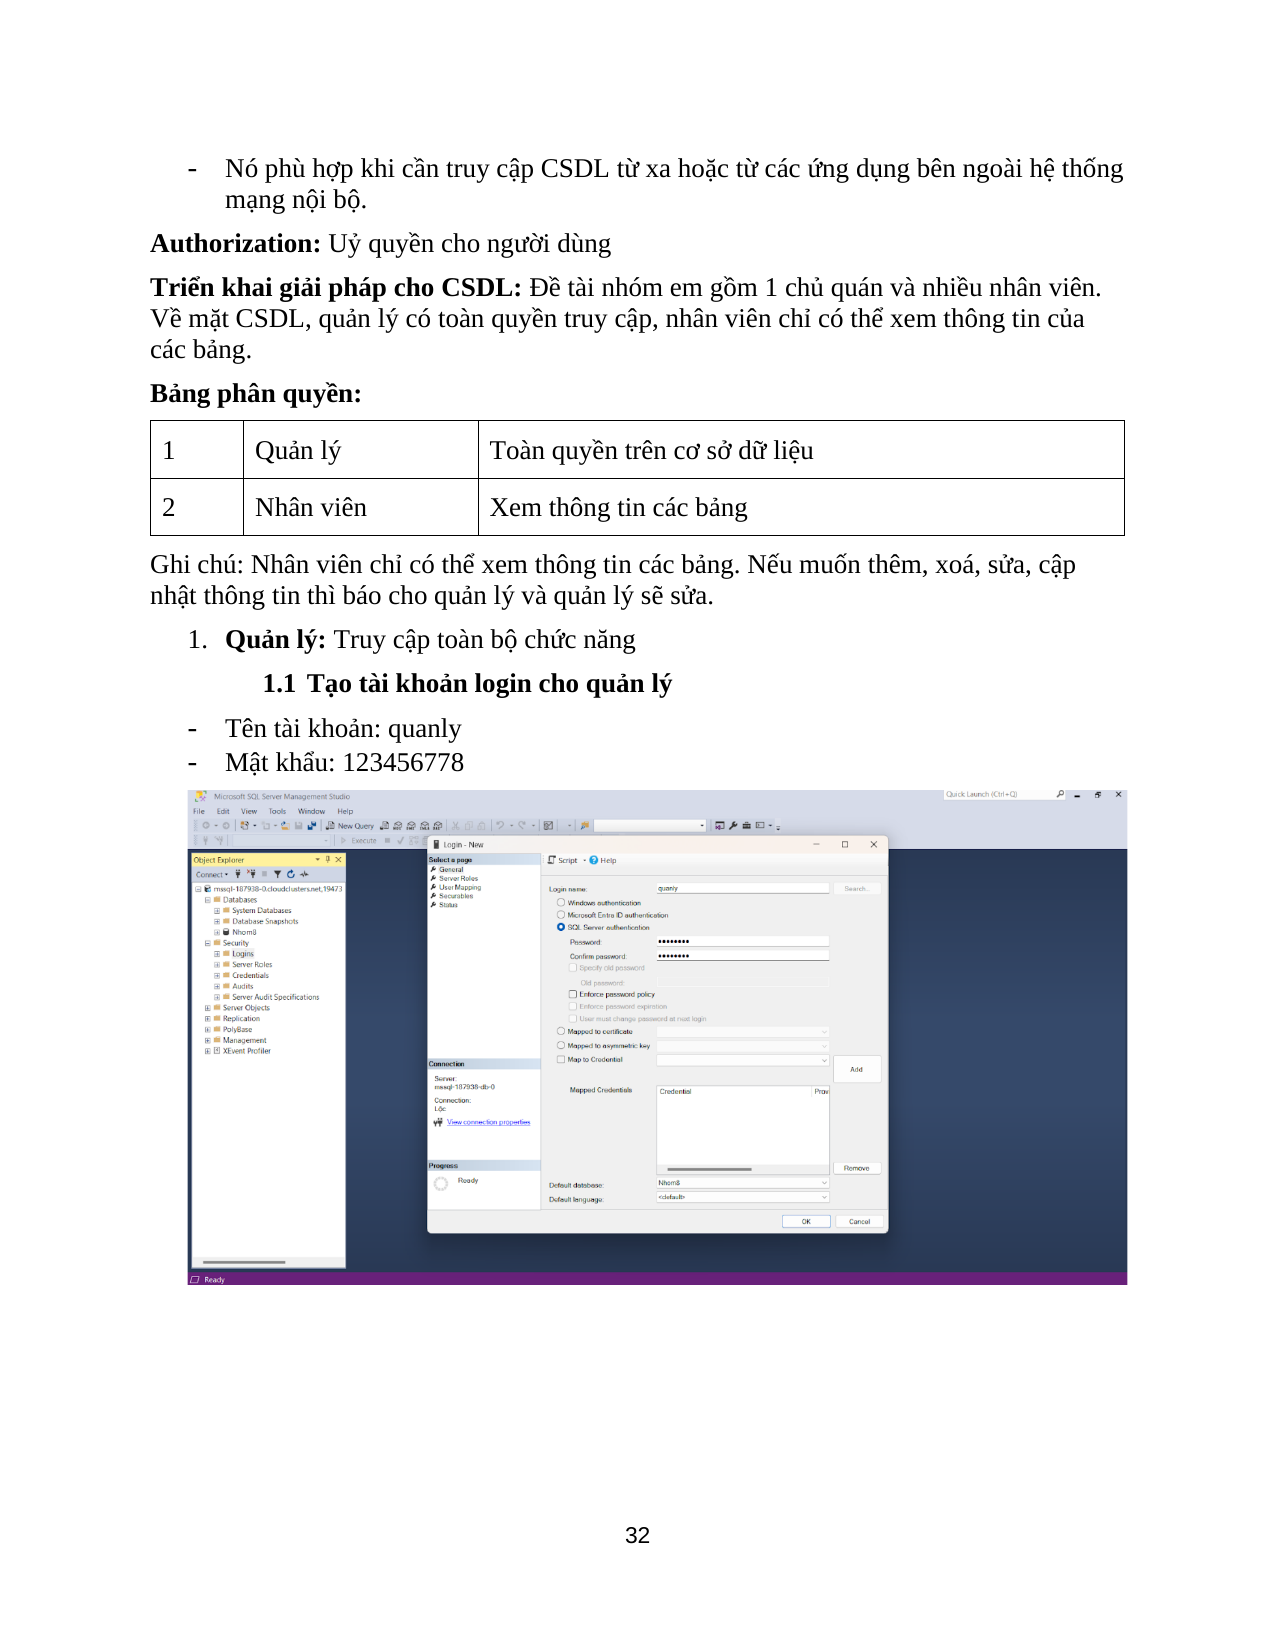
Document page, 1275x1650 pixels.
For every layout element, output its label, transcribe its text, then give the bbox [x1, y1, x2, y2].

table_header Toàn quyền trên cơ sở dữ liệu [479, 421, 1124, 478]
table_cell 2 [151, 479, 243, 535]
table_cell Nhân viên [244, 479, 478, 535]
text Ghi chú: Nhân viên chỉ có thể xem thông tin các bảng. Nếu muốn thêm, xoá, sửa, cập nhật thông tin thì báo cho quản lý và quản lý sẽ sửa. [150, 548, 1125, 611]
table_header Quản lý [244, 421, 478, 478]
list Quản lý: Truy cập toàn bộ chức năng [187, 623, 1125, 654]
list Nó phù hợp khi cần truy cập CSDL từ xa hoặc từ các ứng dụng bên ngoài hệ thống mạng nội bộ. [187, 150, 1125, 215]
table_header 1 [151, 421, 243, 478]
picture [187, 790, 1128, 1285]
text Triển khai giải pháp cho CSDL: Đề tài nhóm em gồm 1 chủ quán và nhiều nhân viên. Về mặt CSDL, quản lý có toàn quyền truy cập, nhân viên chỉ có thể xem thông tin của các bảng. [150, 271, 1125, 364]
text Bảng phân quyền: [150, 377, 1125, 408]
list Mật khẩu: 123456778 [187, 744, 1125, 777]
table_cell Xem thông tin các bảng [479, 479, 1124, 535]
text Authorization: Uỷ quyền cho người dùng [150, 227, 1125, 258]
list Tạo tài khoản login cho quản lý [262, 667, 1125, 698]
list Tên tài khoản: quanly [187, 710, 1125, 744]
